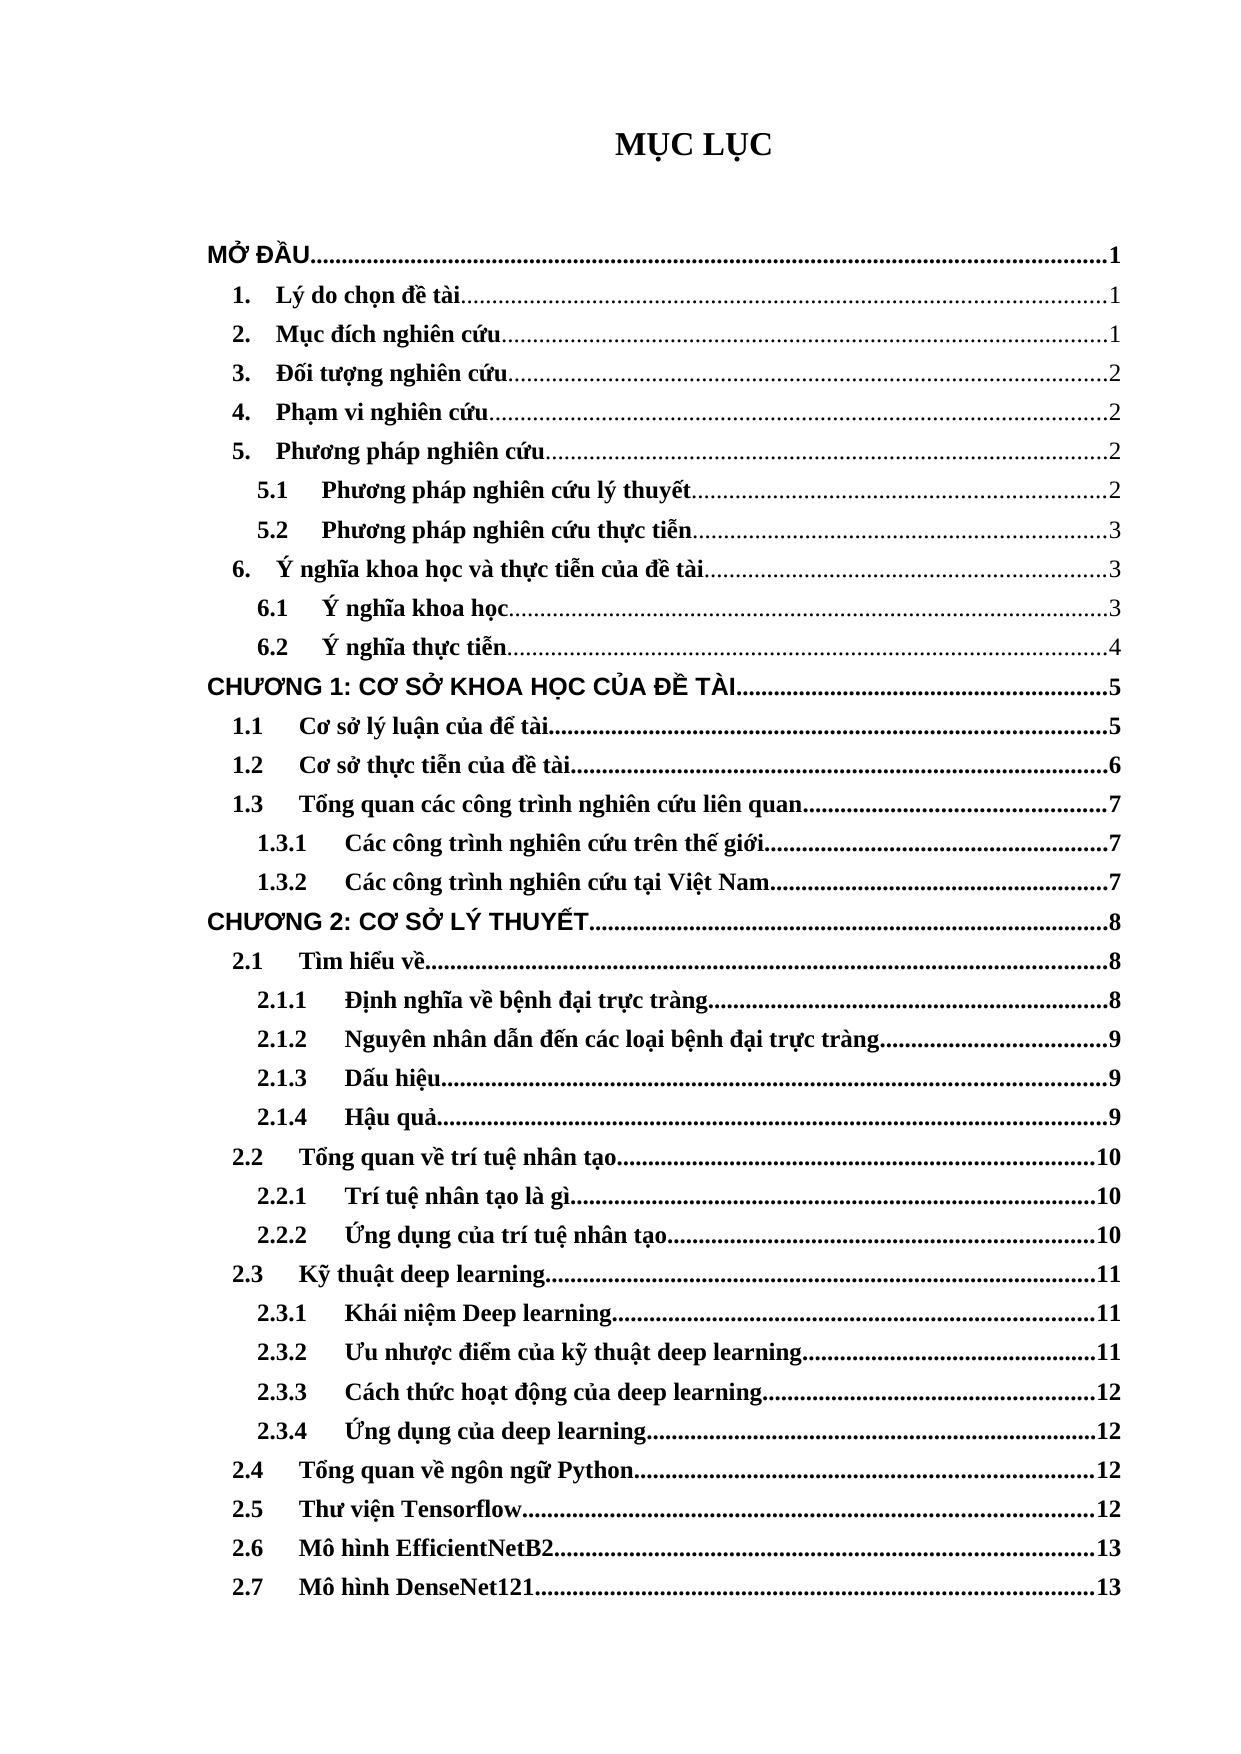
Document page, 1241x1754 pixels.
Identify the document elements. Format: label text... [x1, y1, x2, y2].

text MỤC LỤC [207, 124, 1122, 163]
